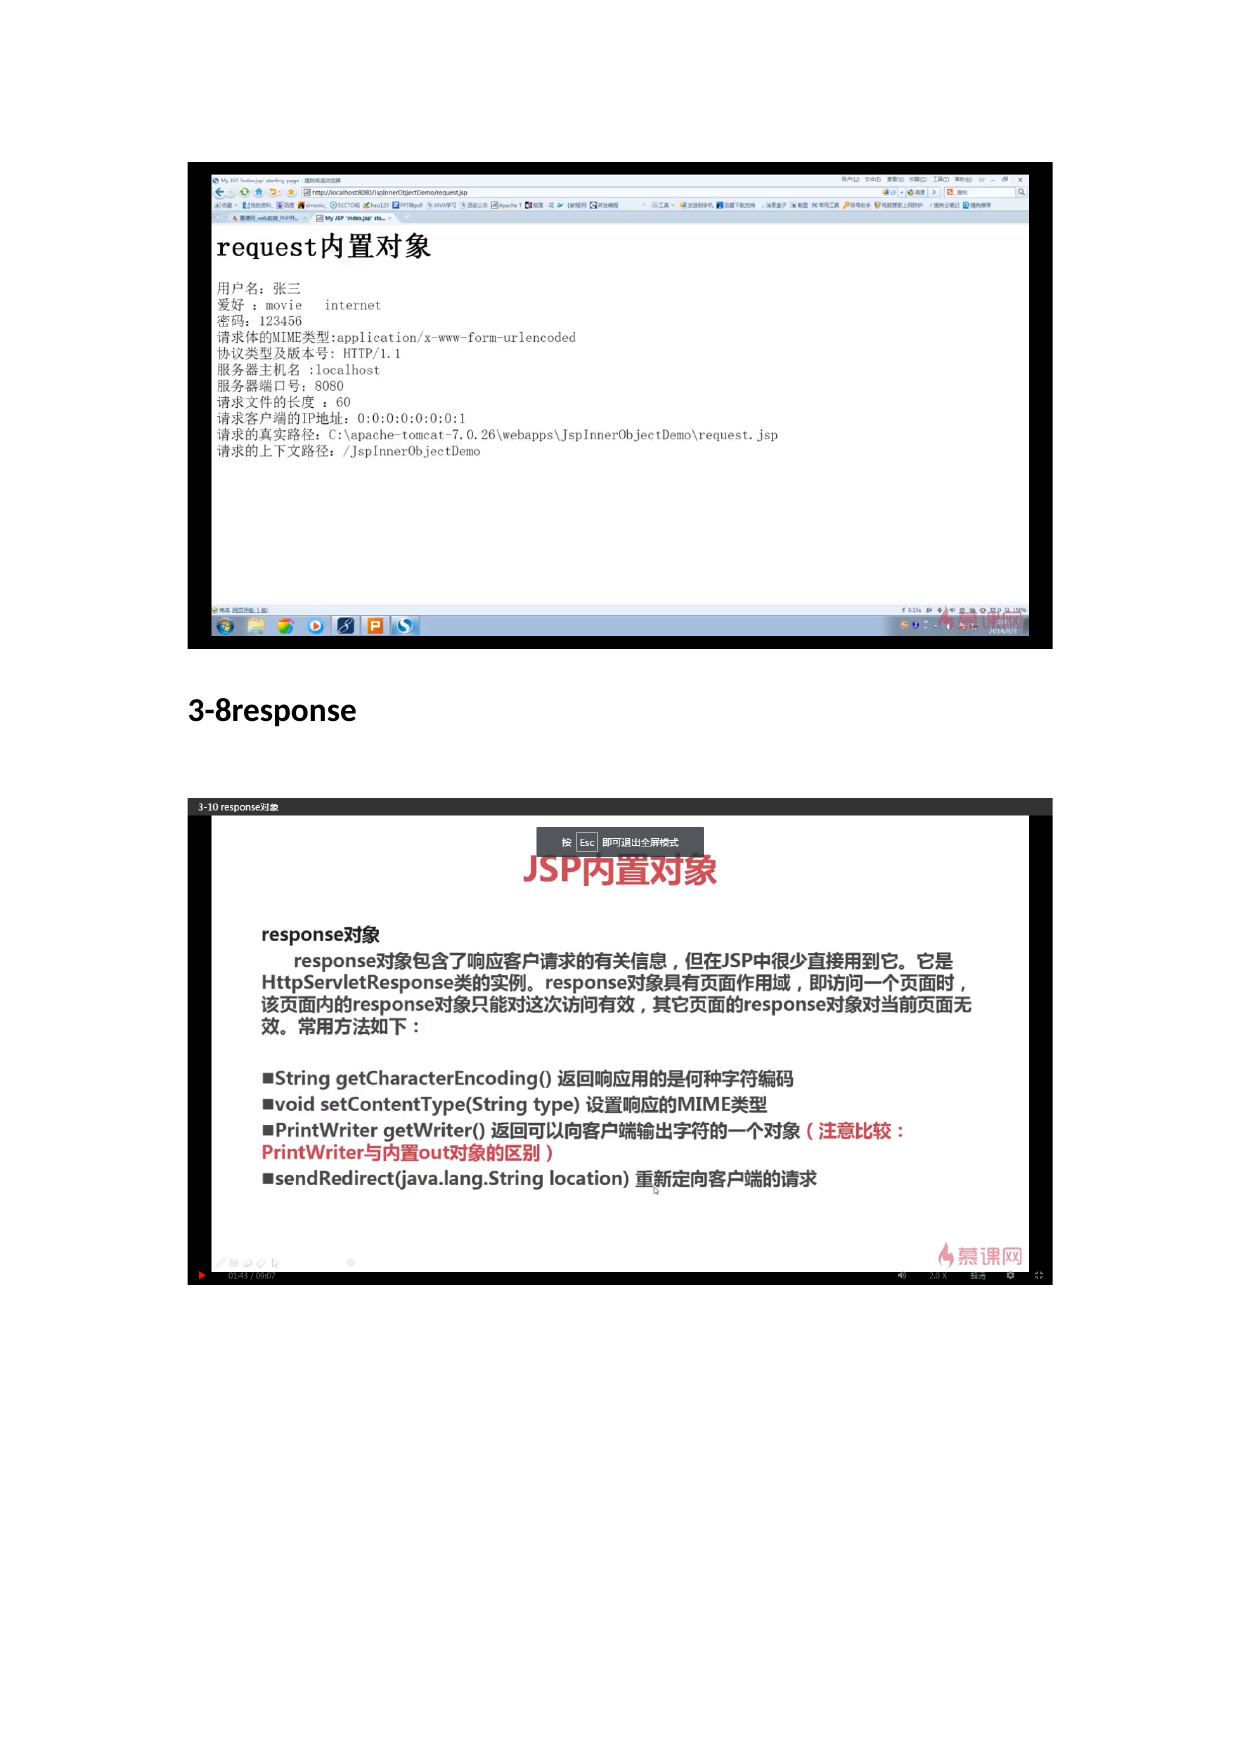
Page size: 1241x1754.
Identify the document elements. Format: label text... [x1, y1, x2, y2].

subtitle 3-8response [187, 677, 1053, 742]
picture [187, 162, 1053, 649]
picture [187, 798, 1053, 1285]
